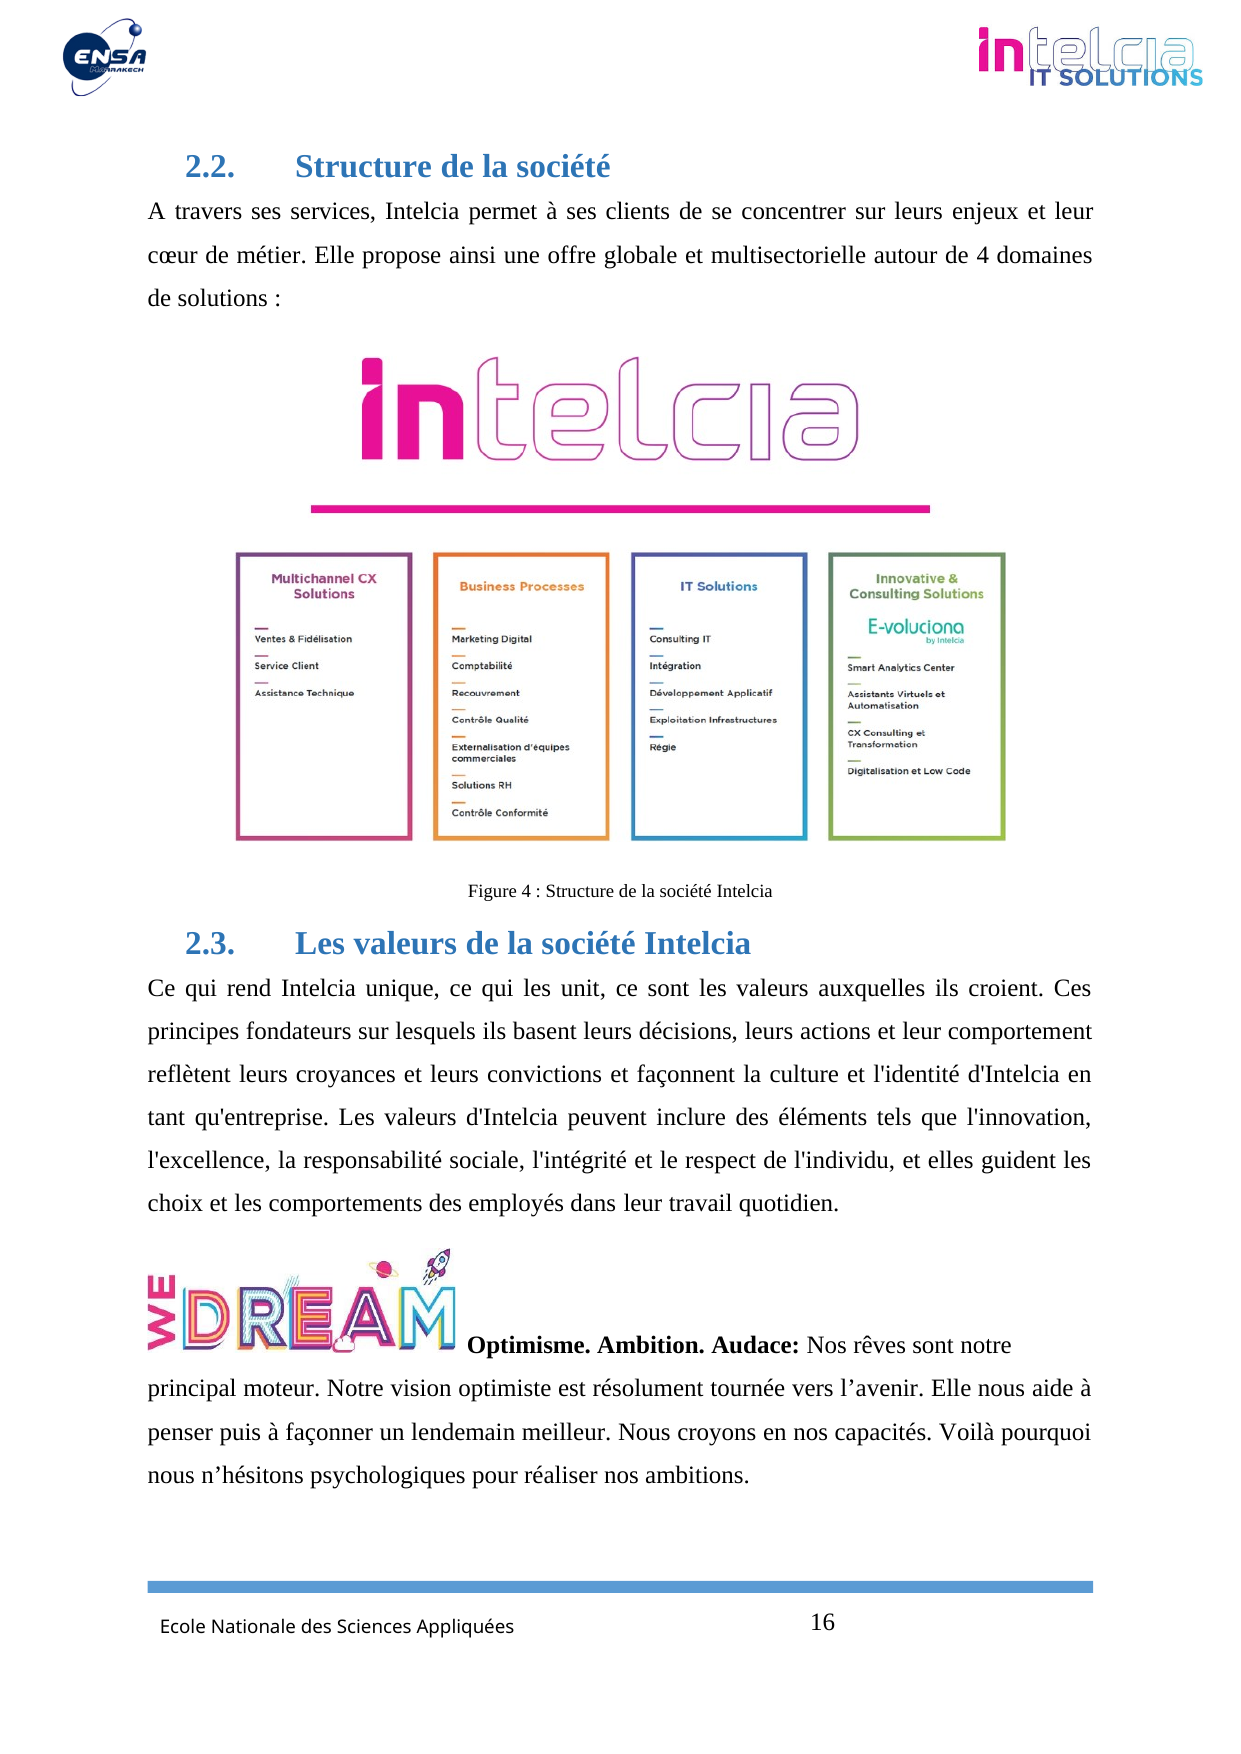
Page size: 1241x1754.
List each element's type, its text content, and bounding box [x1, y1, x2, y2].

list Structure de la société [185, 146, 1215, 184]
text Figure 4 : Structure de la société Intelcia [149, 880, 1091, 902]
list Les valeurs de la société Intelcia [185, 923, 1215, 961]
picture [979, 20, 1203, 86]
picture [147, 1248, 456, 1353]
text A travers ses services, Intelcia permet à ses clients de se concentrer sur leurs enjeux et leur cœur de métier. Elle propose ainsi une offre globale et multisectorielle autour de 4 domaines de solutions : [147, 196, 1093, 312]
picture [234, 356, 1007, 842]
text Ce qui rend Intelcia unique, ce qui les unit, ce sont les valeurs auxquelles ils croient. Ces principes fondateurs sur lesquels ils basent leurs décisions, leurs actions et leur comportement reflètent leurs croyances et leurs convictions et façonnent la culture et l'identité d'Intelcia en tant qu'entreprise. Les valeurs d'Intelcia peuvent inclure des éléments tels que l'innovation, l'excellence, la responsabilité sociale, l'intégrité et le respect de l'individu, et elles guident les choix et les comportements des employés dans leur travail quotidien. [147, 973, 1093, 1217]
text principal moteur. Notre vision optimiste est résolument tournée vers l’avenir. Elle nous aide à penser puis à façonner un lendemain meilleur. Nous croyons en nos capacités. Voilà pourquoi nous n’hésitons psychologiques pour réaliser nos ambitions. [147, 1373, 1093, 1489]
picture [54, 14, 152, 96]
